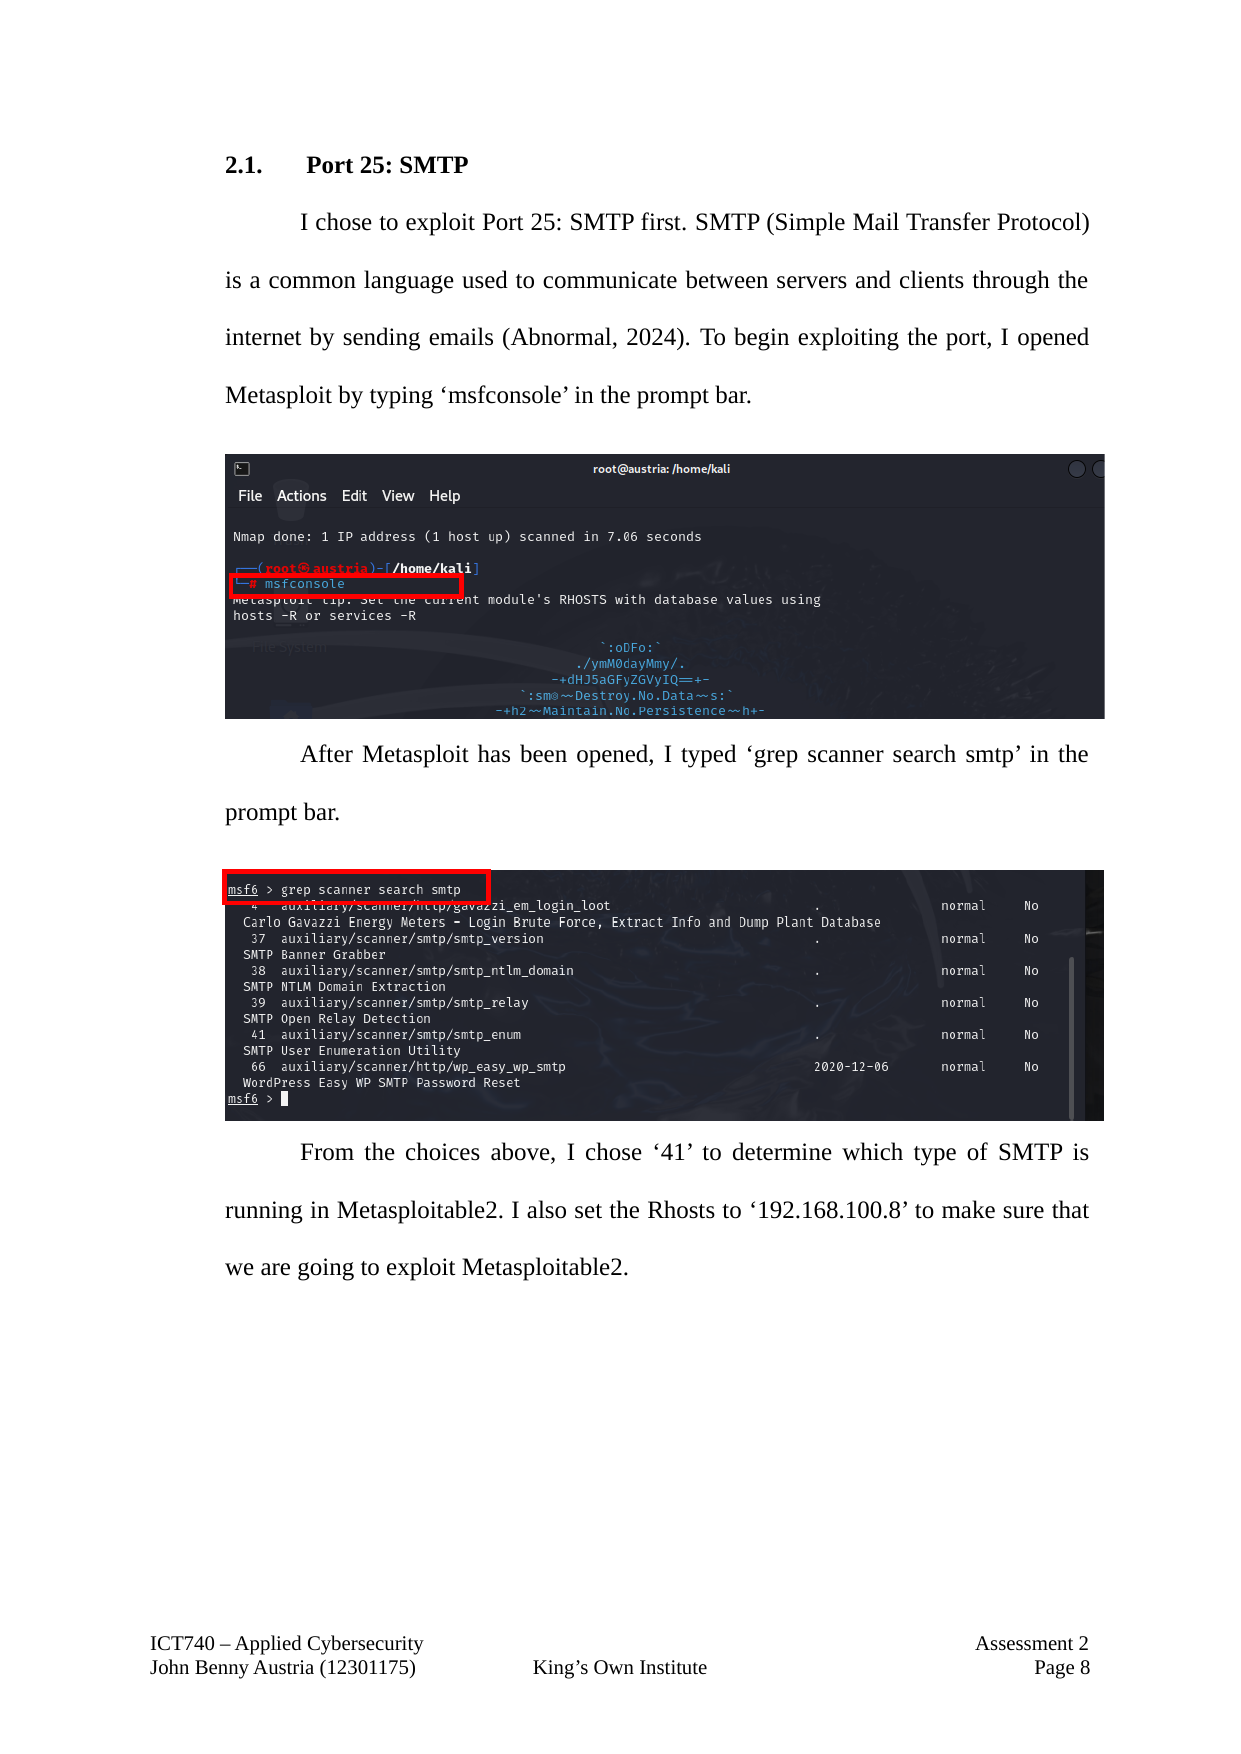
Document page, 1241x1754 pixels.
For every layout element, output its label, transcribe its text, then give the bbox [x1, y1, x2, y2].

picture [227, 874, 486, 901]
text After Metasploit has been opened, I typed ‘grep scanner search smtp’ in the prompt bar. [225, 739, 1090, 825]
text From the choices above, I chose ‘41’ to determine which type of SMTP is running in Metasploitable2. I also set the Rhosts to ‘192.168.100.8’ to make sure that we are going to exploit Metasploitable2. [225, 1137, 1090, 1281]
text I chose to exploit Port 25: SMTP first. SMTP (Simple Mail Transfer Protocol) is a common language used to communicate between servers and clients through the internet by sending emails (Abnormal, 2024). To begin exploiting the port, I opened Metasploit by typing ‘msfconsole’ in the prompt bar. [225, 207, 1090, 409]
subtitle Port 25: SMTP [225, 150, 1090, 179]
picture [225, 454, 1105, 719]
picture [225, 870, 1104, 1121]
